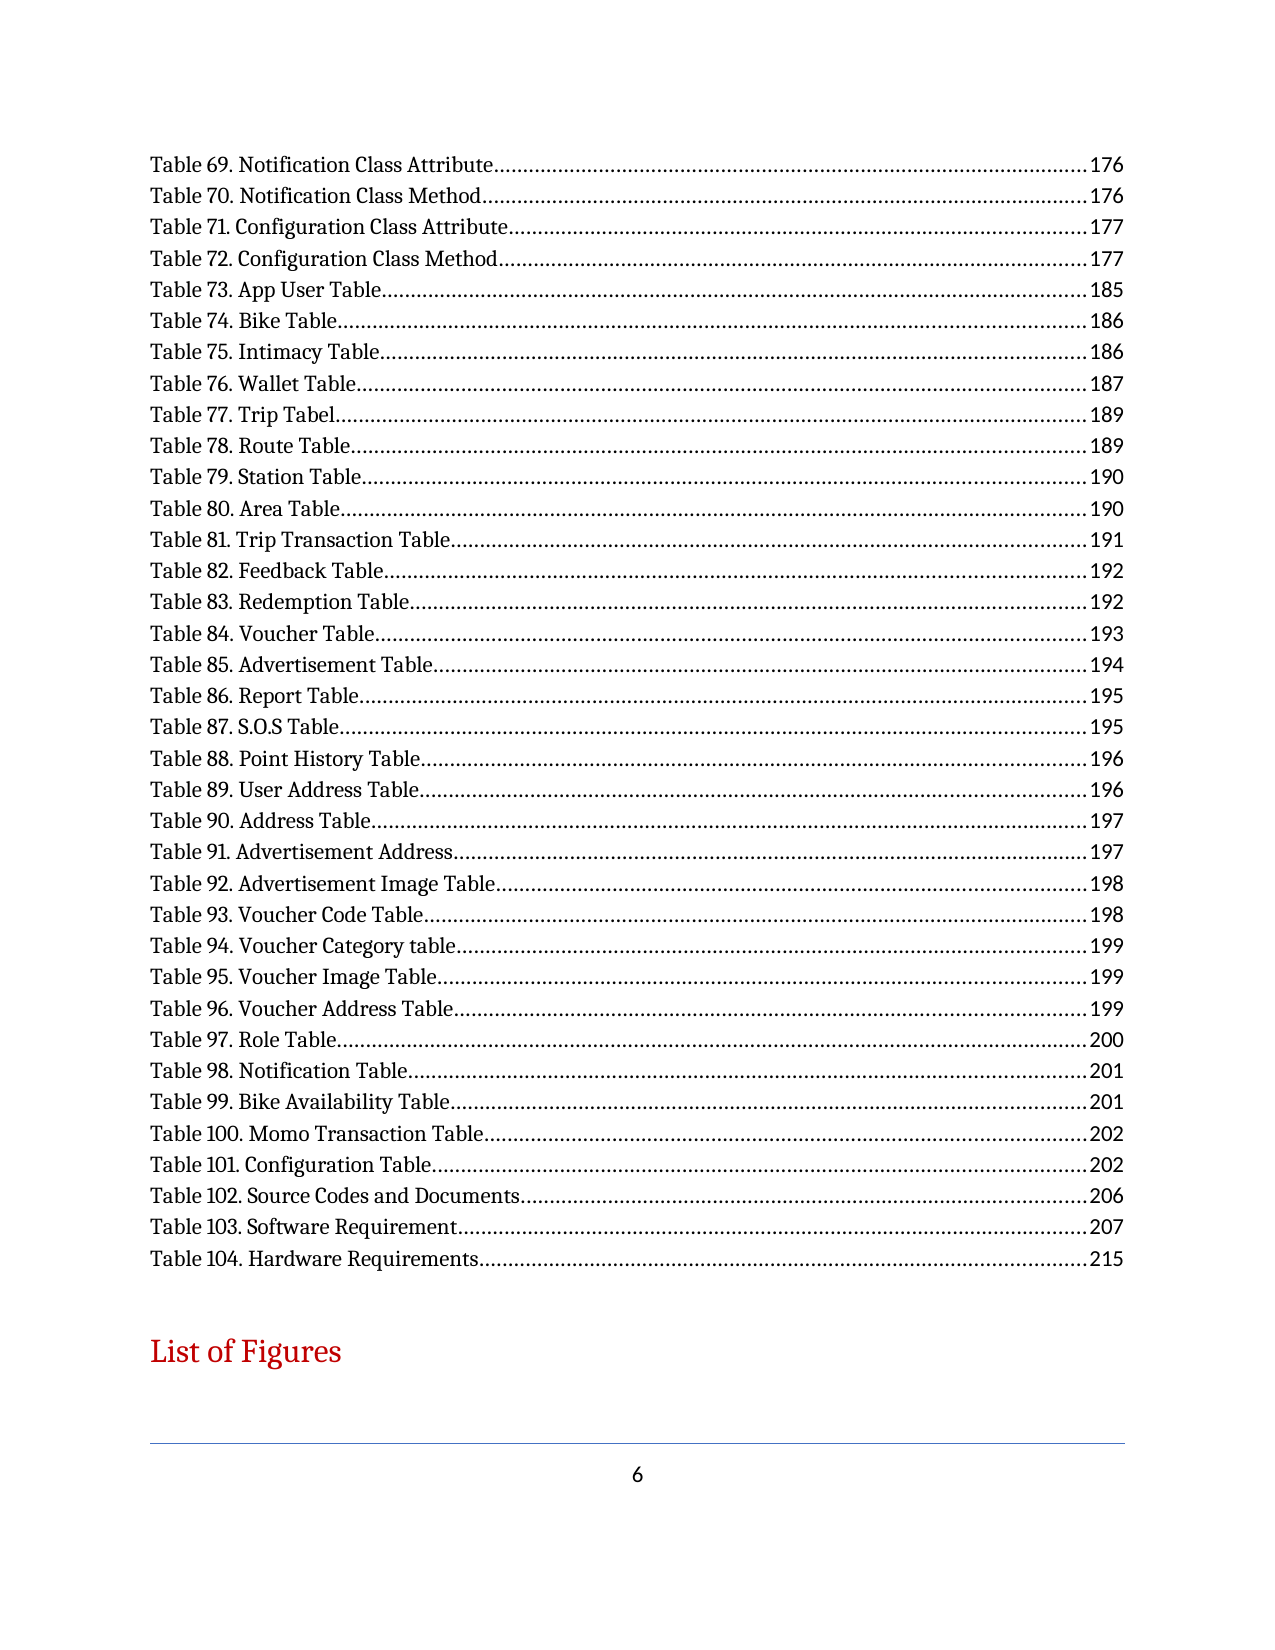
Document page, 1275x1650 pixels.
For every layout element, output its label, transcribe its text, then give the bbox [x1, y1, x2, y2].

text Table 70. Notification Class Method 176 [150, 181, 1125, 209]
text Table 71. Configuration Class Attribute 177 [150, 212, 1125, 241]
text Table 85. Advertisement Table 194 [150, 650, 1125, 678]
text Table 69. Notification Class Attribute 176 [150, 150, 1125, 178]
text Table 86. Report Table 195 [150, 681, 1125, 709]
text Table 80. Area Table 190 [150, 494, 1125, 522]
text Table 100. Momo Transaction Table 202 [150, 1119, 1125, 1147]
text Table 91. Advertisement Address 197 [150, 837, 1125, 866]
text Table 96. Voucher Address Table 199 [150, 994, 1125, 1022]
subtitle List of Figures [150, 1333, 1125, 1371]
text Table 103. Software Requirement 207 [150, 1212, 1125, 1241]
text Table 79. Station Table 190 [150, 462, 1125, 491]
text Table 87. S.O.S Table 195 [150, 712, 1125, 741]
text Table 101. Configuration Table 202 [150, 1150, 1125, 1178]
text Table 72. Configuration Class Method 177 [150, 244, 1125, 272]
text Table 89. User Address Table 196 [150, 775, 1125, 803]
text Table 77. Trip Tabel 189 [150, 400, 1125, 428]
text Table 83. Redemption Table 192 [150, 587, 1125, 616]
text Table 90. Address Table 197 [150, 806, 1125, 834]
text Table 99. Bike Availability Table 201 [150, 1087, 1125, 1116]
text Table 76. Wallet Table 187 [150, 369, 1125, 397]
text Table 82. Feedback Table 192 [150, 556, 1125, 584]
text Table 93. Voucher Code Table 198 [150, 900, 1125, 928]
text Table 95. Voucher Image Table 199 [150, 962, 1125, 991]
text Table 88. Point History Table 196 [150, 744, 1125, 772]
text Table 75. Intimacy Table 186 [150, 337, 1125, 366]
text Table 73. App User Table 185 [150, 275, 1125, 303]
text Table 84. Voucher Table 193 [150, 619, 1125, 647]
text Table 102. Source Codes and Documents 206 [150, 1181, 1125, 1209]
text Table 94. Voucher Category table 199 [150, 931, 1125, 959]
text Table 97. Role Table 200 [150, 1025, 1125, 1053]
text Table 104. Hardware Requirements 215 [150, 1244, 1125, 1272]
text Table 98. Notification Table 201 [150, 1056, 1125, 1084]
text Table 78. Route Table 189 [150, 431, 1125, 459]
text Table 74. Bike Table 186 [150, 306, 1125, 334]
text Table 81. Trip Transaction Table 191 [150, 525, 1125, 553]
text Table 92. Advertisement Image Table 198 [150, 869, 1125, 897]
